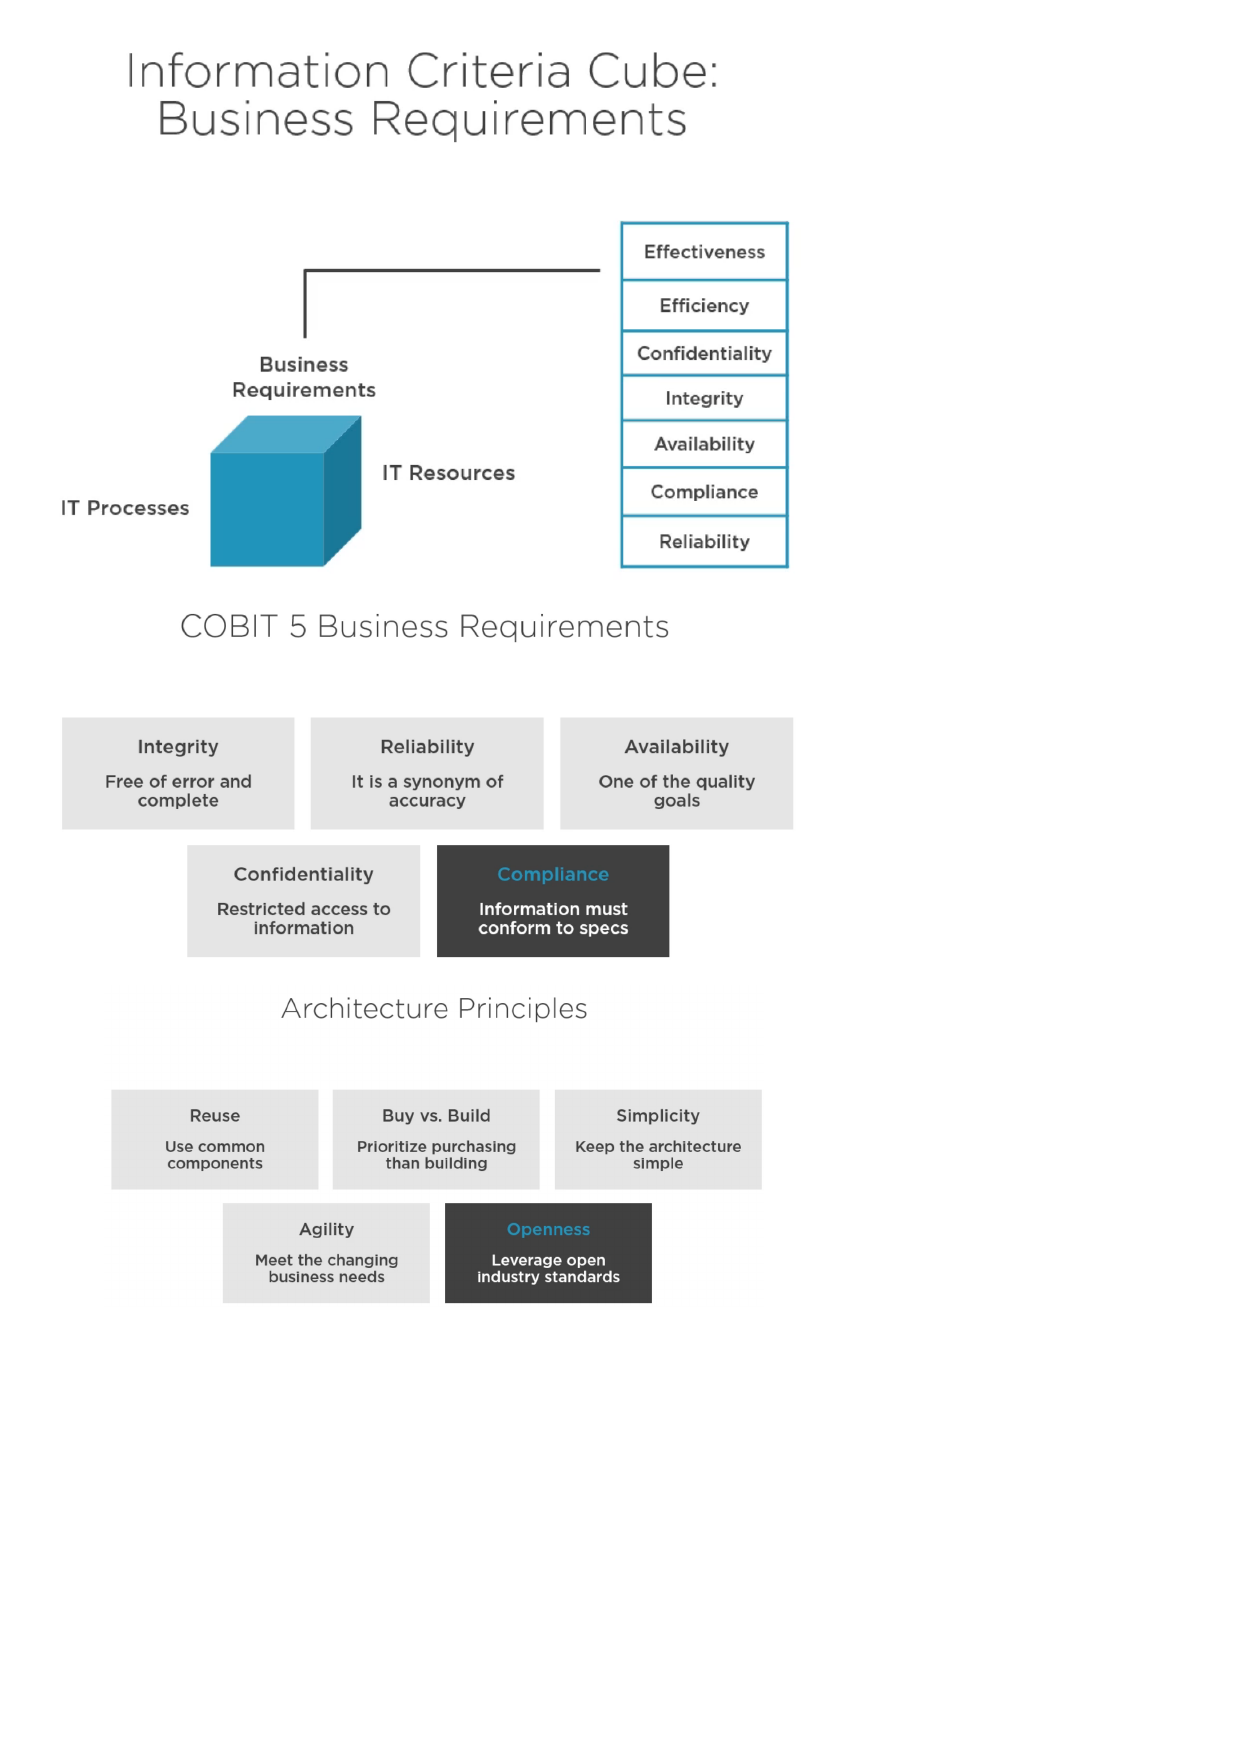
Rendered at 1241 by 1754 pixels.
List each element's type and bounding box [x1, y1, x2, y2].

picture [44, 599, 801, 967]
picture [103, 985, 765, 1307]
picture [44, 44, 801, 581]
